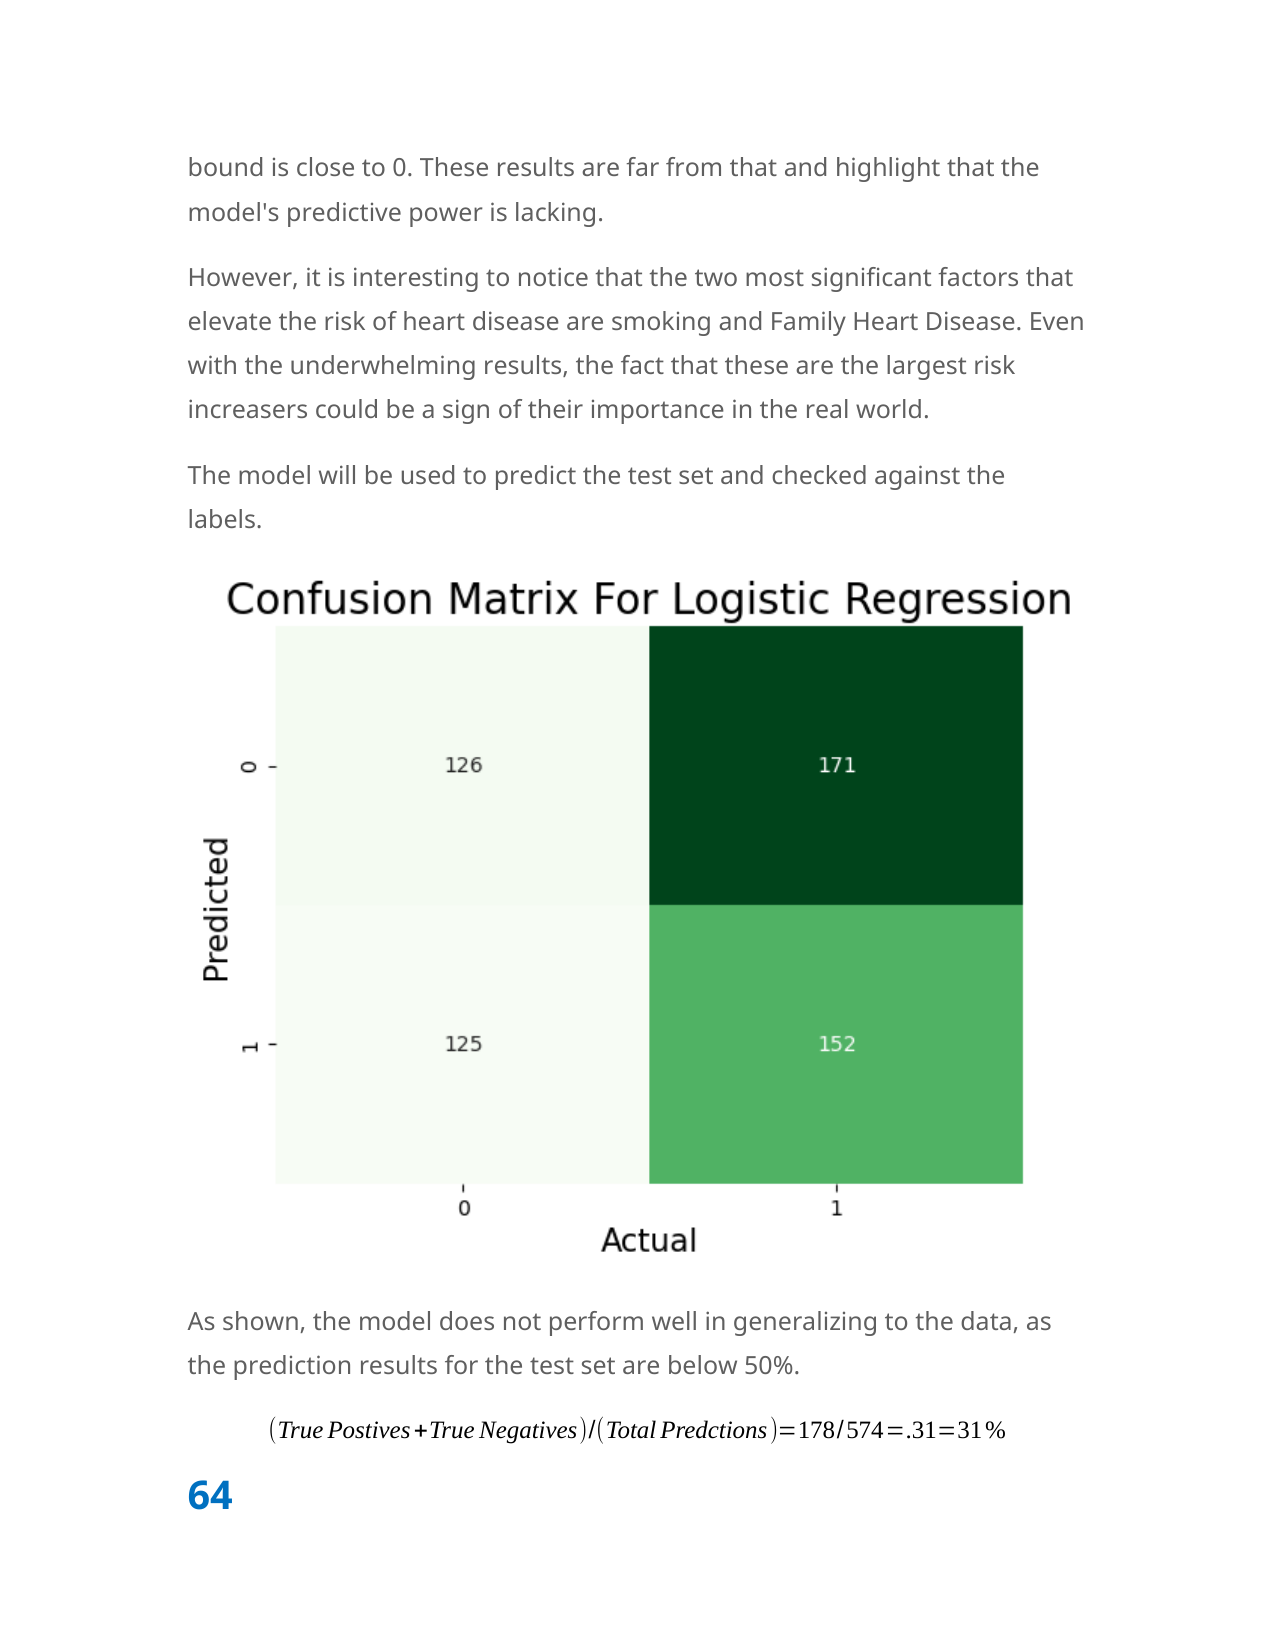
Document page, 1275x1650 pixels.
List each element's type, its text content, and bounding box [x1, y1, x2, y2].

picture [187, 566, 1088, 1273]
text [187, 150, 1087, 228]
text The model will be used to predict the test set and checked against the labels. [187, 457, 1087, 536]
text However, it is interesting to notice that the two most significant factors that elevate the risk of heart disease are smoking and Family Heart Disease. Even with the underwhelming results, the fact that these are the largest risk increasers could be a sign of their importance in the real world. [187, 259, 1087, 426]
text As shown, the model does not perform well in generalizing to the data, as the prediction results for the test set are below 50%. [187, 1303, 1087, 1382]
